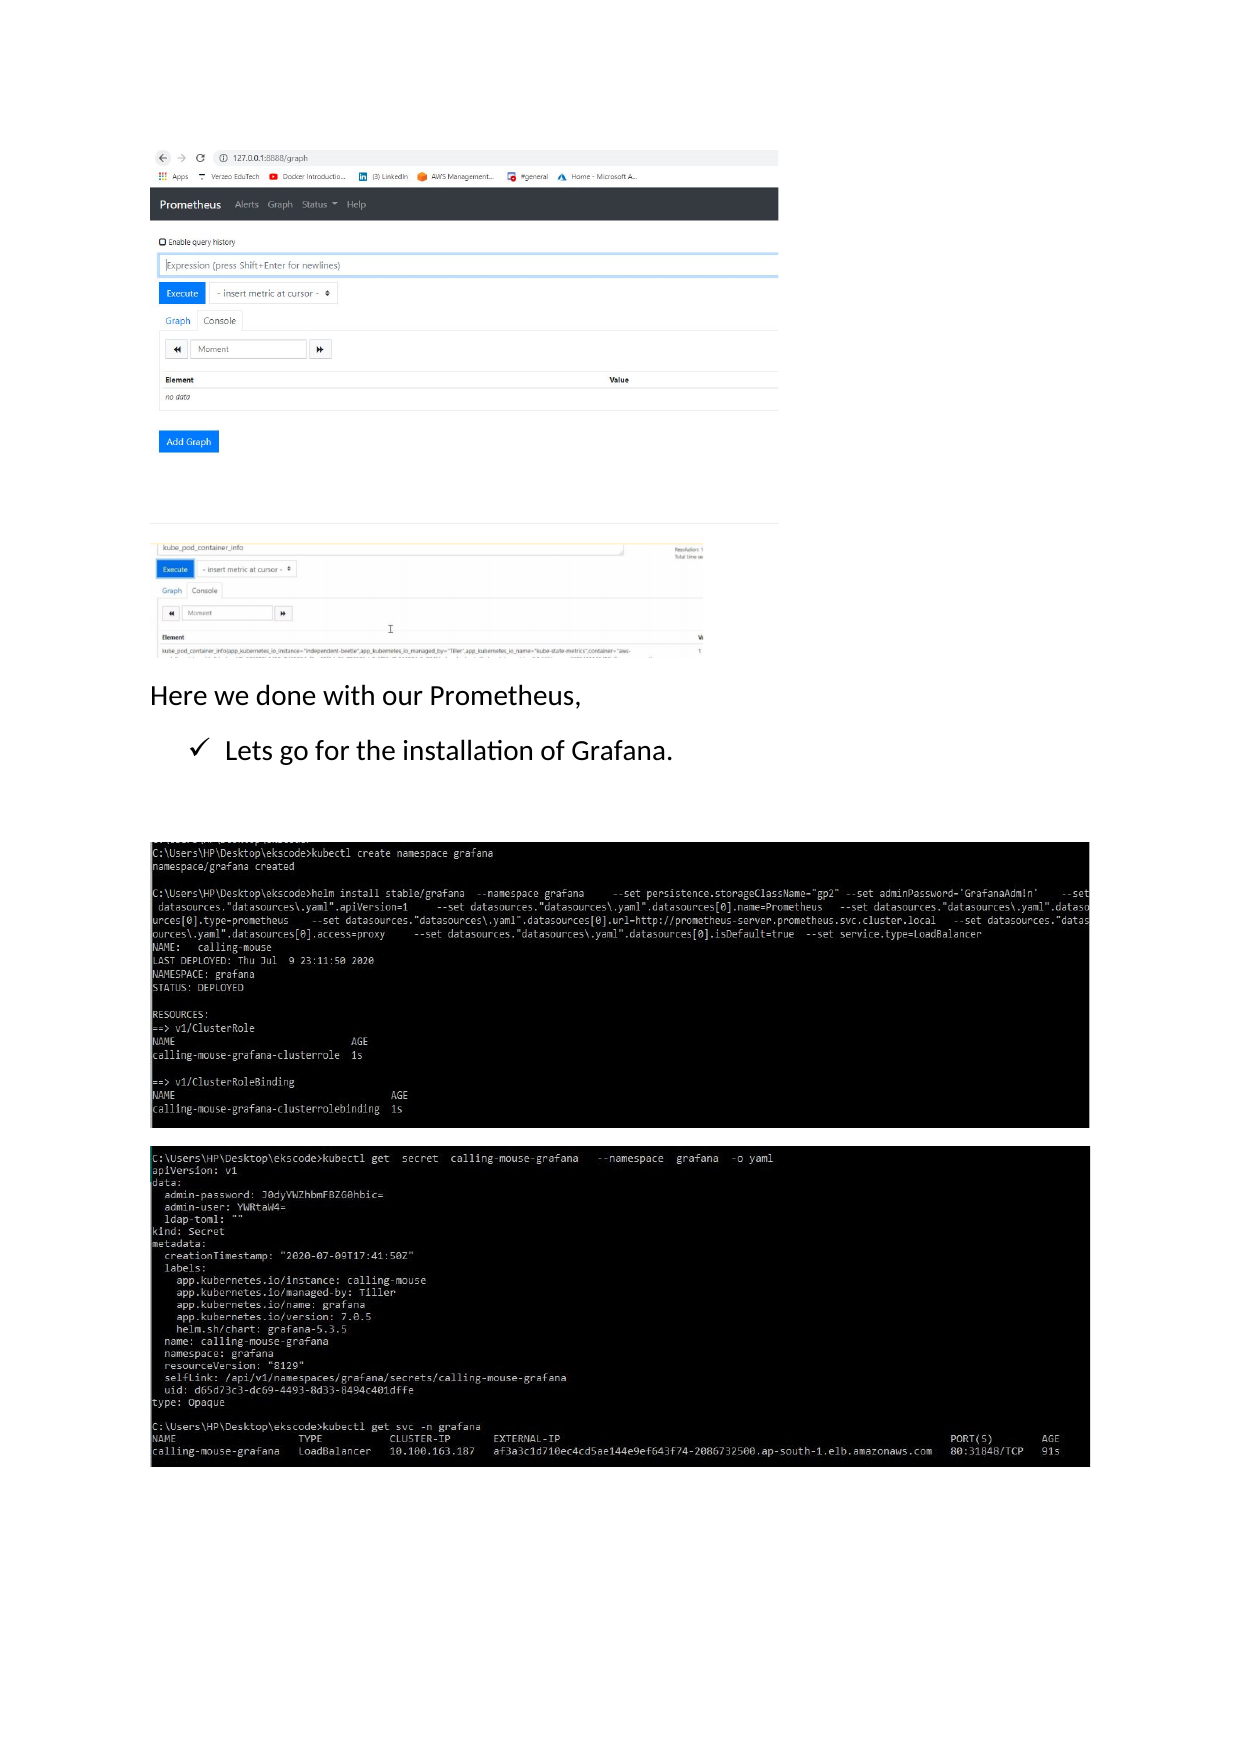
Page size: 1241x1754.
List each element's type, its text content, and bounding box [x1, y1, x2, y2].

picture [150, 1146, 1091, 1467]
list Lets go for the installation of Grafana. [187, 732, 1090, 768]
picture [150, 150, 779, 525]
picture [150, 842, 1090, 1128]
picture [150, 543, 704, 658]
text Here we done with our Prometheus, [150, 677, 1090, 712]
